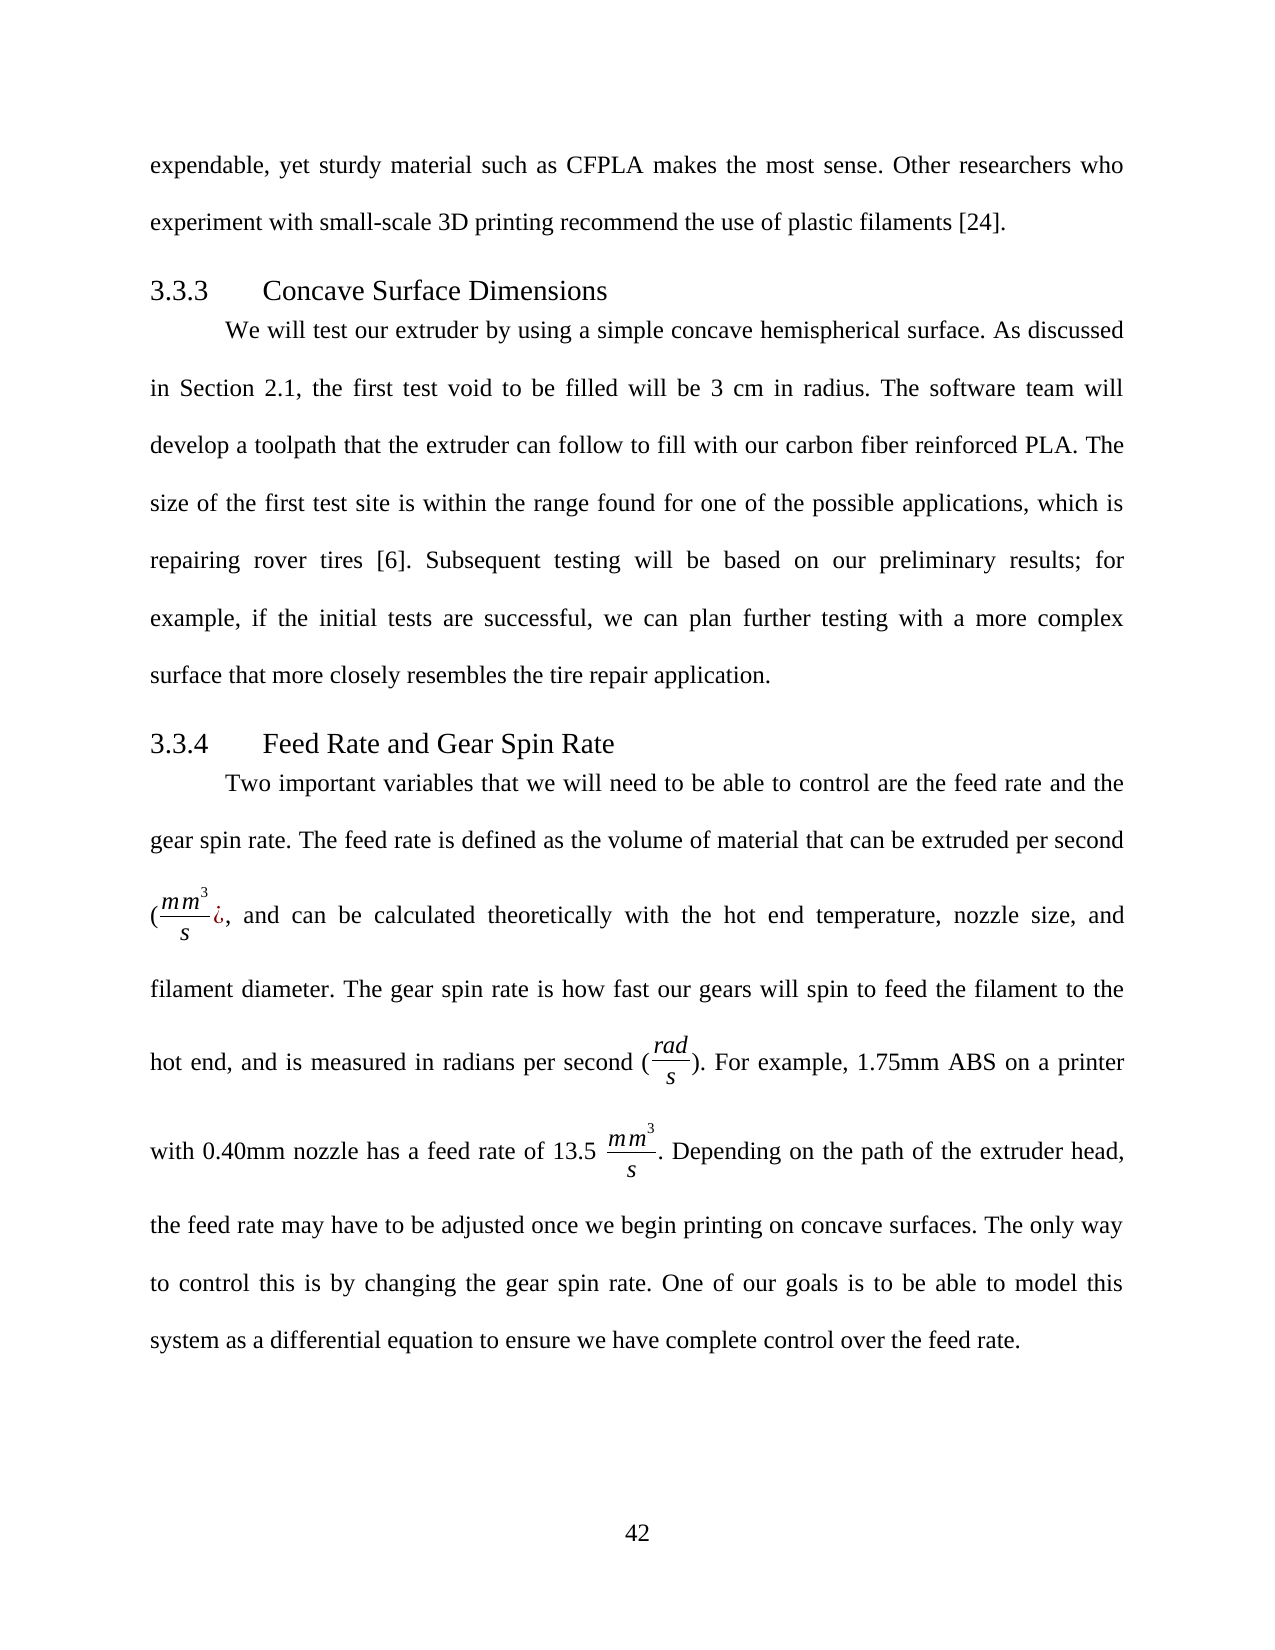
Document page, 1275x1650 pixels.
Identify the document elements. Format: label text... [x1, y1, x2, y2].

subtitle 3.3.4 Feed Rate and Gear Spin Rate [150, 726, 1125, 759]
subtitle 3.3.3 Concave Surface Dimensions [150, 273, 1125, 307]
text Two important variables that we will need to be able to control are the feed rate and the gear spin rate. The feed rate is defined as the volume of material that can be extruded per second (, and can be calculated theoretically with the hot end temperature, nozzle size, and filament diameter. The gear spin rate is how fast our gears will spin to feed the filament to the hot end, and is measured in radians per second (). For example, 1.75mm ABS on a printer with 0.40mm nozzle has a feed rate of 13.5 . Depending on the path of the extruder head, the feed rate may have to be adjusted once we begin printing on concave surfaces. The only way to control this is by changing the gear spin rate. One of our goals is to be able to model this system as a differential equation to ensure we have complete control over the feed rate. [150, 768, 1125, 1354]
text We will test our extruder by using a simple concave hemispherical surface. As discussed in Section 2.1, the first test void to be filled will be 3 cm in radius. The software team will develop a toolpath that the extruder can follow to fill with our carbon fiber reinforced PLA. The size of the first test site is within the range found for one of the possible applications, which is repairing rover tires [6]. Subsequent testing will be based on our preliminary results; for example, if the initial tests are successful, we can plan further testing with a more complex surface that more closely resembles the tire repair application. [150, 315, 1125, 689]
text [150, 150, 1125, 236]
